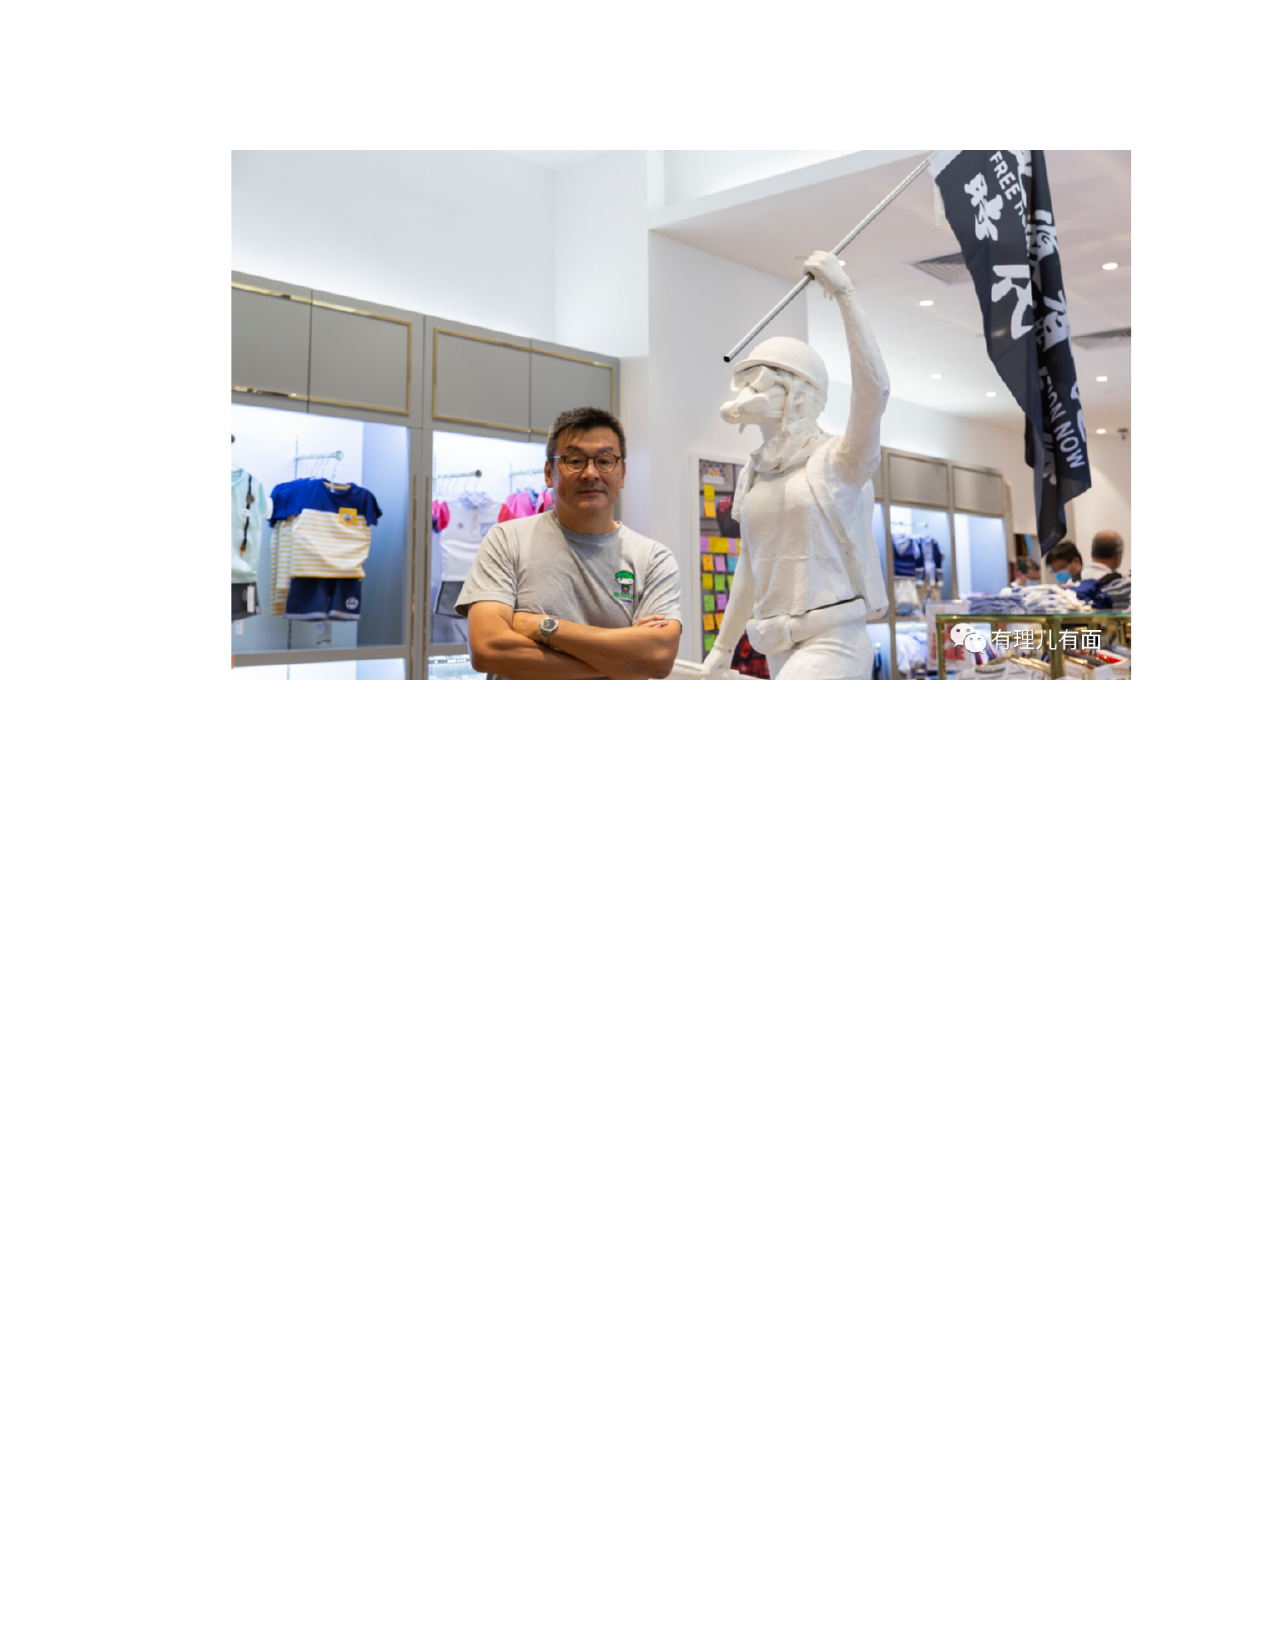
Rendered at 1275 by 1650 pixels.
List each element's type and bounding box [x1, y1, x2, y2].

picture [231, 150, 1132, 680]
